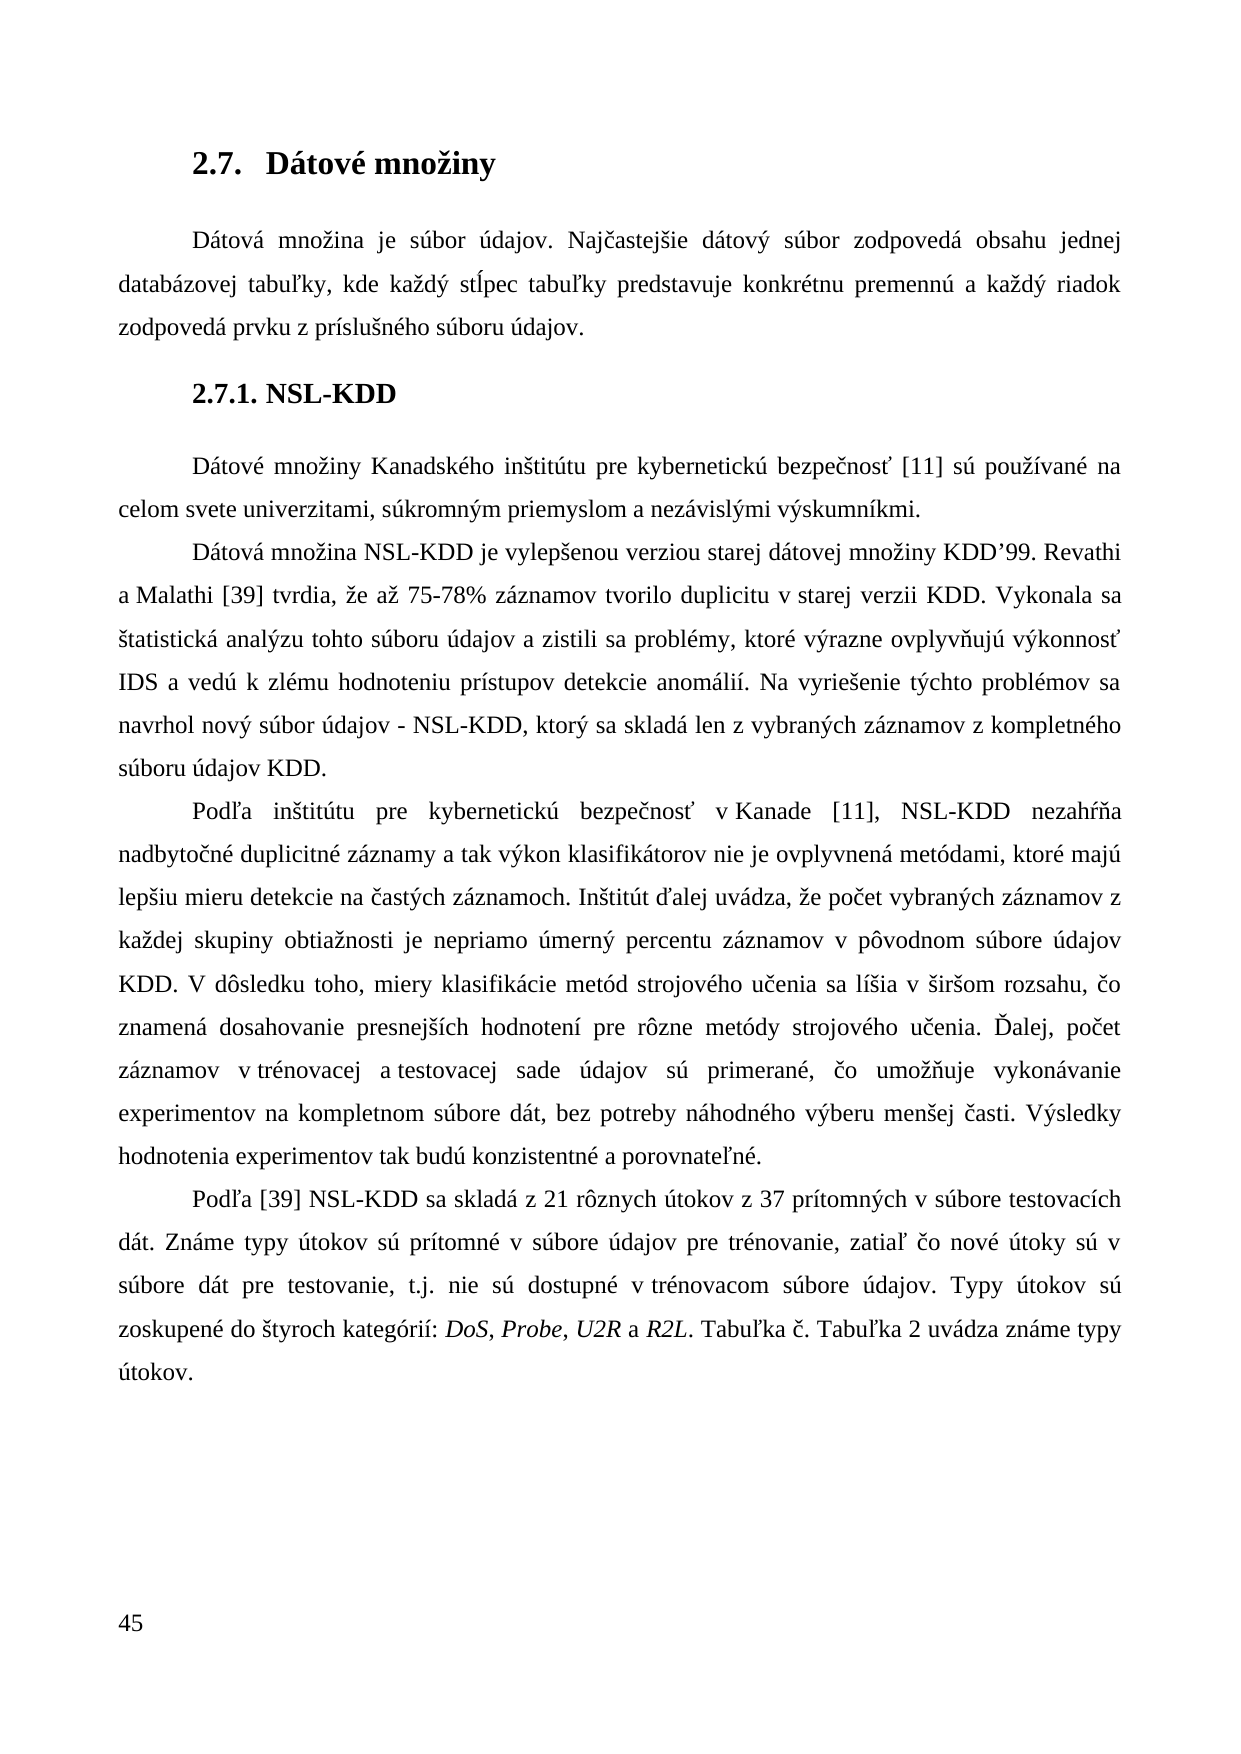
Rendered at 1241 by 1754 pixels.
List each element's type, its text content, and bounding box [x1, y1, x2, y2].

text Dátová množina je súbor údajov. Najčastejšie dátový súbor zodpovedá obsahu jednej databázovej tabuľky, kde každý stĺpec tabuľky predstavuje konkrétnu premennú a každý riadok zodpovedá prvku z príslušného súboru údajov. [118, 226, 1122, 341]
text Dátové množiny Kanadského inštitútu pre kybernetickú bezpečnosť [11] sú používané na celom svete univerzitami, súkromným priemyslom a nezávislými výskumníkmi. [118, 451, 1122, 523]
text Podľa [39] NSL-KDD sa skladá z 21 rôznych útokov z 37 prítomných v súbore testovacích dát. Známe typy útokov sú prítomné v súbore údajov pre trénovanie, zatiaľ čo nové útoky sú v súbore dát pre testovanie, t.j. nie sú dostupné v trénovacom súbore údajov. Typy útokov sú zoskupené do štyroch kategórií: DoS, Probe, U2R a R2L. Tabuľka č. 2 uvádza známe typy útokov. [118, 1184, 1122, 1386]
text Dátová množina NSL-KDD je vylepšenou verziou starej dátovej množiny KDD’99. Revathi a Malathi [39] tvrdia, že až 75-78% záznamov tvorilo duplicitu v starej verzii KDD. Vykonala sa štatistická analýzu tohto súboru údajov a zistili sa problémy, ktoré výrazne ovplyvňujú výkonnosť IDS a vedú k zlému hodnoteniu prístupov detekcie anomálií. Na vyriešenie týchto problémov sa navrhol nový súbor údajov - NSL-KDD, ktorý sa skladá len z vybraných záznamov z kompletného súboru údajov KDD. [118, 537, 1122, 782]
text Podľa inštitútu pre kybernetickú bezpečnosť v Kanade [11], NSL-KDD nezahŕňa nadbytočné duplicitné záznamy a tak výkon klasifikátorov nie je ovplyvnená metódami, ktoré majú lepšiu mieru detekcie na častých záznamoch. Inštitút ďalej uvádza, že počet vybraných záznamov z každej skupiny obtiažnosti je nepriamo úmerný percentu záznamov v pôvodnom súbore údajov KDD. V dôsledku toho, miery klasifikácie metód strojového učenia sa líšia v širšom rozsahu, čo znamená dosahovanie presnejších hodnotení pre rôzne metódy strojového učenia. Ďalej, počet záznamov v trénovacej a testovacej sade údajov sú primerané, čo umožňuje vykonávanie experimentov na kompletnom súbore dát, bez potreby náhodného výberu menšej časti. Výsledky hodnotenia experimentov tak budú konzistentné a porovnateľné. [118, 796, 1122, 1170]
subtitle Dátové množiny [192, 143, 1122, 181]
subtitle NSL-KDD [192, 376, 1122, 409]
